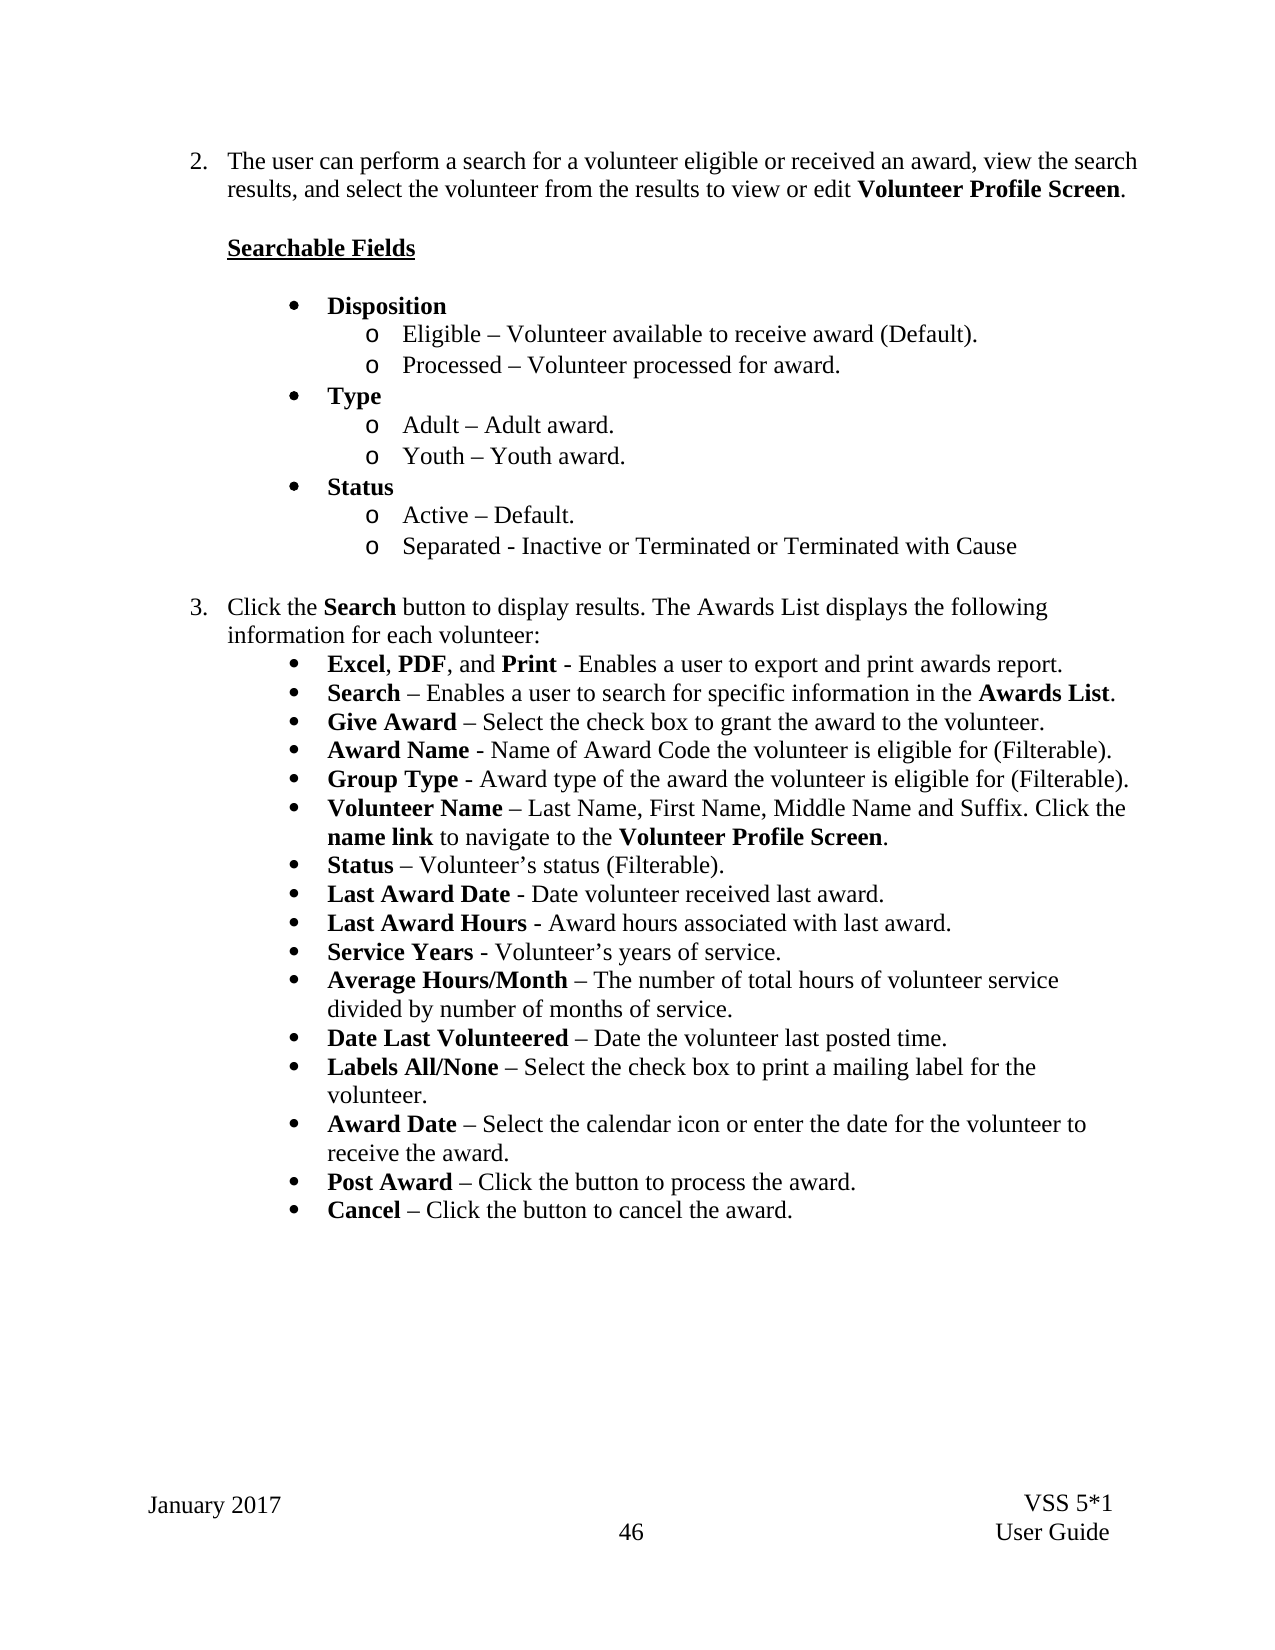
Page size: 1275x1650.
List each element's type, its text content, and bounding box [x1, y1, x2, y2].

list Excel, PDF, and Print - Enables a user to export and print awards report. [289, 649, 1137, 678]
list Status [289, 472, 1137, 500]
list Service Years - Volunteer’s years of service. [289, 937, 1137, 966]
list The user can perform a search for a volunteer eligible or received an award, view the search results, and select the volunteer from the results to view or edit Volunteer Profile Screen. [189, 146, 1137, 203]
text Searchable Fields [227, 233, 1137, 262]
list Post Award – Click the button to process the award. [289, 1167, 1137, 1196]
list Last Award Hours - Award hours associated with last award. [289, 908, 1137, 937]
list Search – Enables a user to search for specific information in the Awards List. [289, 678, 1137, 707]
list Group Type - Award type of the award the volunteer is eligible for (Filterable). [289, 764, 1137, 793]
list Give Award – Select the check box to grant the award to the volunteer. [289, 707, 1137, 736]
list Processed – Volunteer processed for award. [364, 350, 1137, 381]
list Adult – Adult award. [364, 410, 1137, 441]
list Eligible – Volunteer available to receive award (Default). [364, 319, 1137, 350]
list Cancel – Click the button to cancel the award. [289, 1196, 1137, 1224]
list Status – Volunteer’s status (Filterable). [289, 851, 1137, 879]
list Volunteer Name – Last Name, First Name, Middle Name and Suffix. Click the name link to navigate to the Volunteer Profile Screen. [289, 793, 1137, 851]
list Type [289, 381, 1137, 410]
list Disposition [289, 291, 1137, 319]
list Date Last Volunteered – Date the volunteer last posted time. [289, 1023, 1137, 1052]
list Labels All/None – Select the check box to print a mailing label for the volunteer. [289, 1052, 1137, 1109]
list Youth – Youth award. [364, 441, 1137, 472]
list Click the Search button to display results. The Awards List displays the following information for each volunteer: [189, 592, 1137, 649]
list Award Date – Select the calendar icon or enter the date for the volunteer to receive the award. [289, 1109, 1137, 1167]
list Average Hours/Month – The number of total hours of volunteer service divided by number of months of service. [289, 966, 1137, 1023]
list Award Name - Name of Award Code the volunteer is eligible for (Filterable). [289, 736, 1137, 764]
list Last Award Date - Date volunteer received last award. [289, 879, 1137, 908]
list Separated - Inactive or Terminated or Terminated with Cause [364, 531, 1137, 562]
list Active – Default. [364, 500, 1137, 531]
